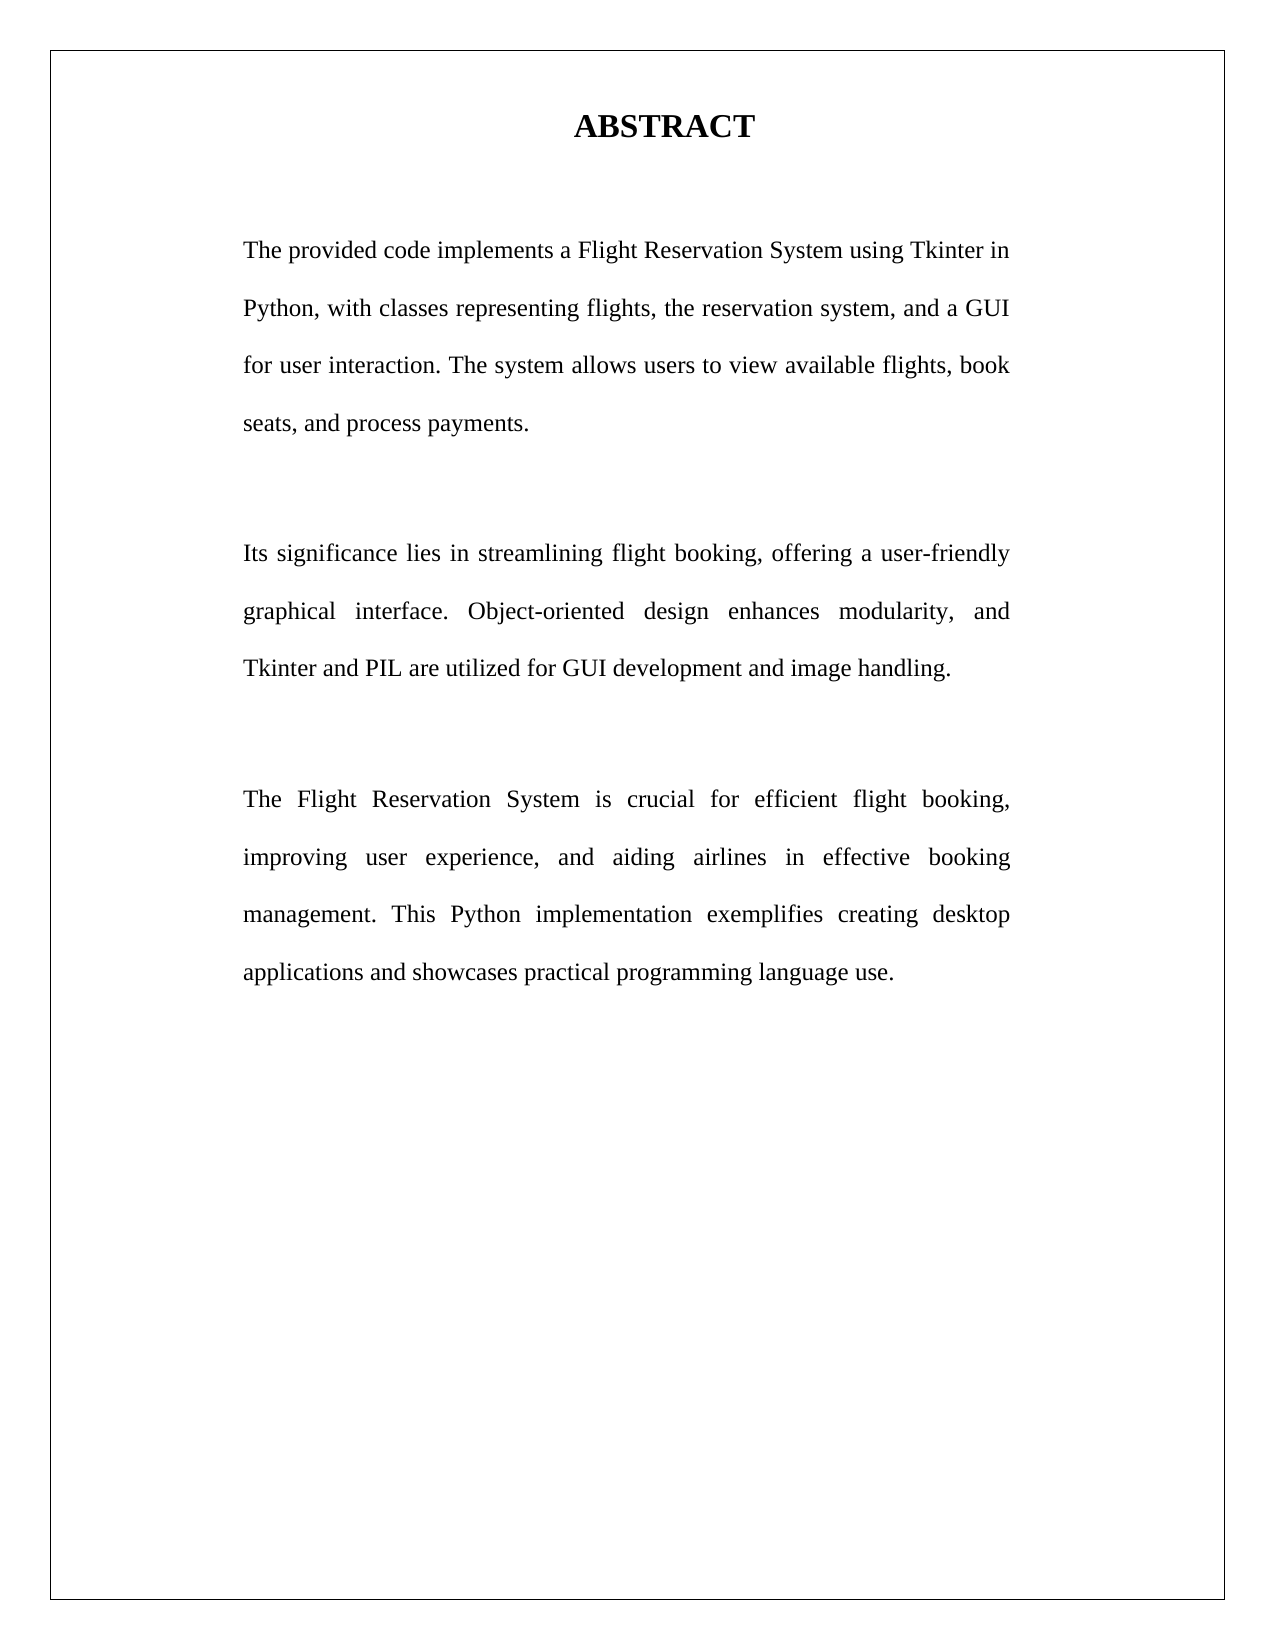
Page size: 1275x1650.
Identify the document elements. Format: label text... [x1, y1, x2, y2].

subtitle ABSTRACT [277, 107, 1052, 145]
subtitle The provided code implements a Flight Reservation System using Tkinter in Python, with classes representing flights, the reservation system, and a GUI for user interaction. The system allows users to view available flights, book seats, and process payments. [243, 235, 1011, 437]
subtitle The Flight Reservation System is crucial for efficient flight booking, improving user experience, and aiding airlines in effective booking management. This Python implementation exemplifies creating desktop applications and showcases practical programming language use. [243, 784, 1011, 985]
subtitle Its significance lies in streamlining flight booking, offering a user-friendly graphical interface. Object-oriented design enhances modularity, and Tkinter and PIL are utilized for GUI development and image handling. [243, 538, 1011, 682]
